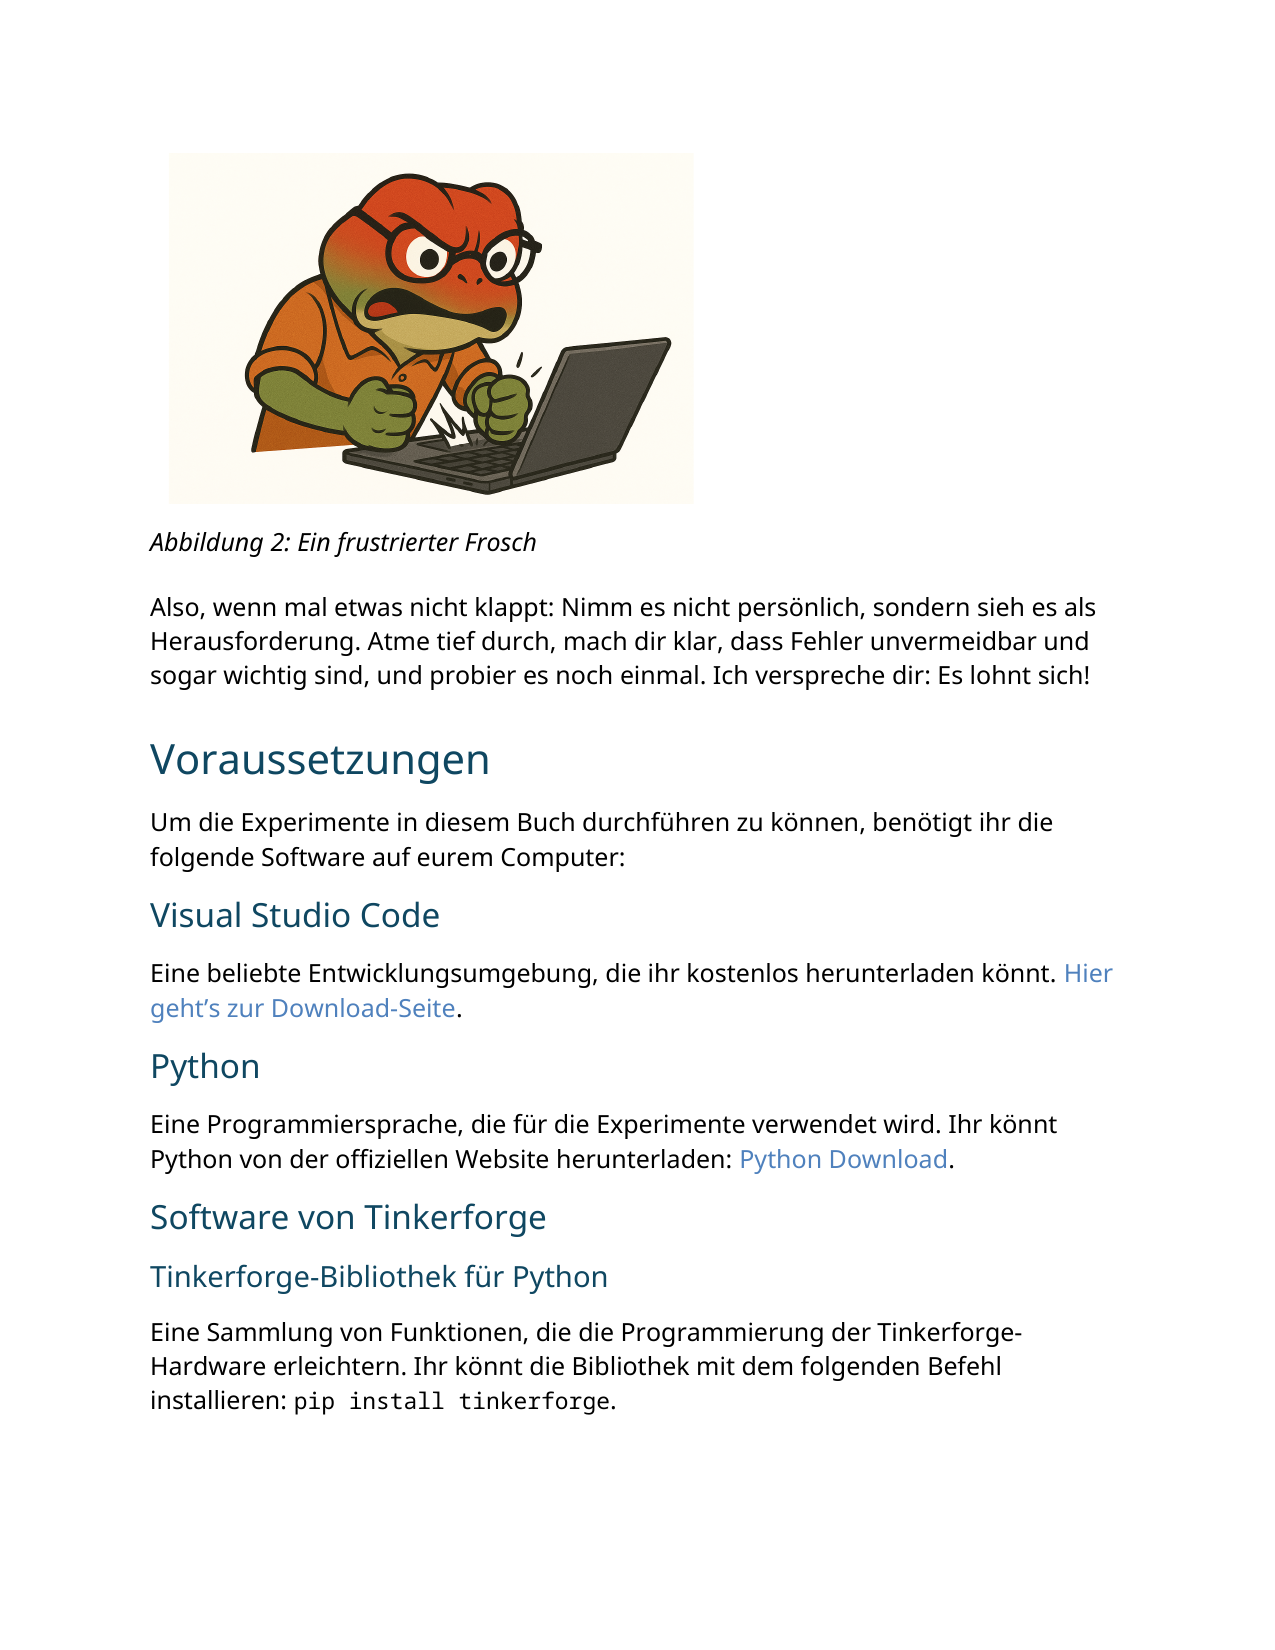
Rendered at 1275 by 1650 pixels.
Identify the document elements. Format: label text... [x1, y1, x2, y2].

subtitle Visual Studio Code [150, 892, 1125, 937]
text Eine Programmiersprache, die für die Experimente verwendet wird. Ihr könnt Python von der offiziellen Website herunterladen: Python Download. [150, 1107, 1125, 1175]
subtitle Software von Tinkerforge [150, 1194, 1125, 1239]
text Eine beliebte Entwicklungsumgebung, die ihr kostenlos herunterladen könnt. Hier geht’s zur Download-Seite. [150, 956, 1125, 1024]
text Also, wenn mal etwas nicht klappt: Nimm es nicht persönlich, sondern sieh es als Herausforderung. Atme tief durch, mach dir klar, dass Fehler unvermeidbar und sogar wichtig sind, und probier es noch einmal. Ich verspreche dir: Es lohnt sich! [150, 590, 1125, 692]
text Um die Experimente in diesem Buch durchführen zu können, benötigt ihr die folgende Software auf eurem Computer: [150, 805, 1125, 873]
subtitle Python [150, 1043, 1125, 1088]
subtitle Voraussetzungen [150, 729, 1125, 786]
text Eine Sammlung von Funktionen, die die Programmierung der Tinkerforge-Hardware erleichtern. Ihr könnt die Bibliothek mit dem folgenden Befehl installieren: pip install tinkerforge. [150, 1314, 1125, 1417]
table_header Abbildung 2: Ein frustrierter Frosch [139, 150, 1114, 571]
subtitle Tinkerforge-Bibliothek für Python [150, 1256, 1125, 1296]
picture [168, 153, 694, 504]
